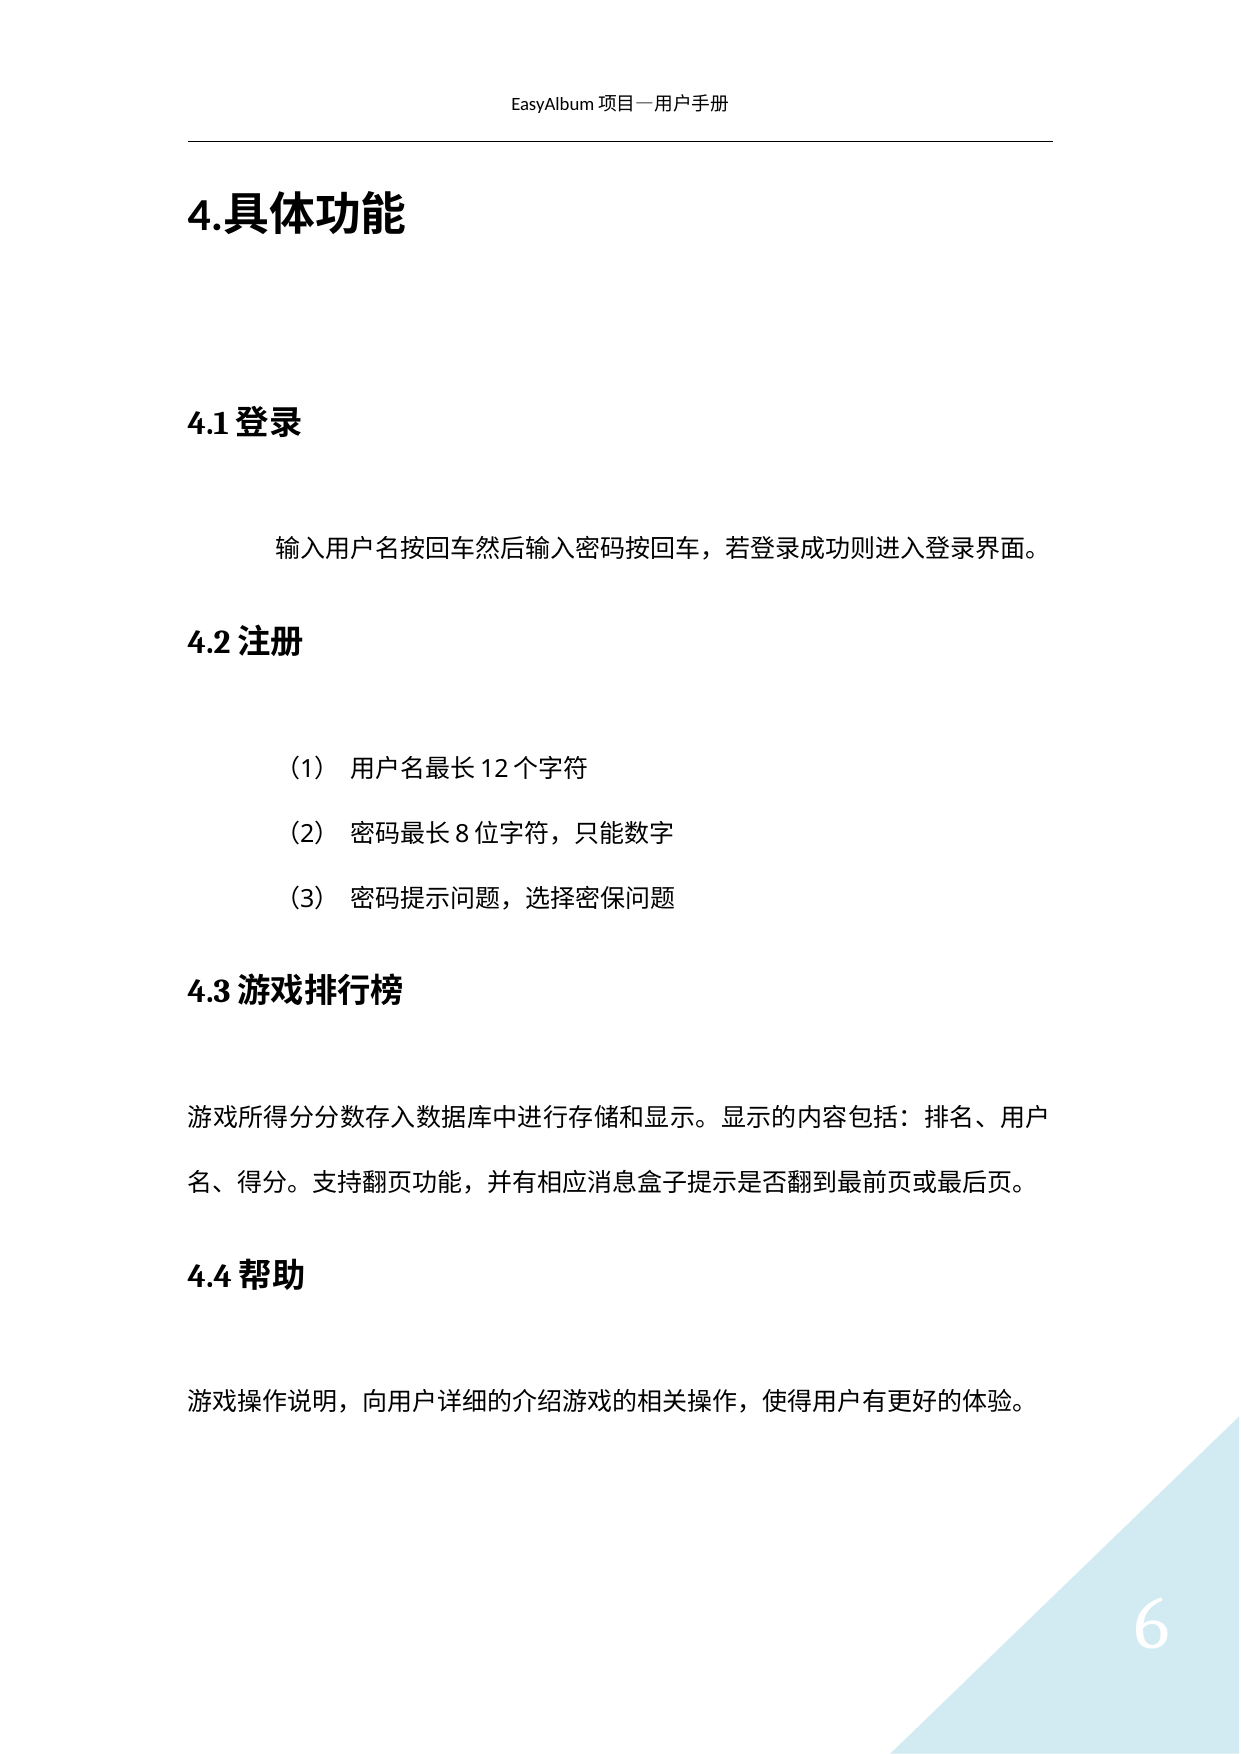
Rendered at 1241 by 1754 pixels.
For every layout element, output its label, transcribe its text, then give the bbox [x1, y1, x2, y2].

text 游戏所得分分数存入数据库中进行存储和显示。显示的内容包括：排名、用户名、得分。支持翻页功能，并有相应消息盒子提示是否翻到最前页或最后页。 [187, 1083, 1053, 1213]
list 用户名最长12个字符 [275, 734, 1053, 799]
text 输入用户名按回车然后输入密码按回车，若登录成功则进入登录界面。 [187, 514, 1053, 579]
list 密码提示问题，选择密保问题 [275, 864, 1053, 929]
subtitle 4.2注册 [187, 607, 1053, 672]
list 密码最长8位字符，只能数字 [275, 799, 1053, 864]
subtitle 4.具体功能 [187, 162, 1053, 259]
subtitle 4.4帮助 [187, 1240, 1053, 1305]
subtitle 4.1登录 [187, 387, 1053, 452]
subtitle 4.3游戏排行榜 [187, 956, 1053, 1021]
text 游戏操作说明，向用户详细的介绍游戏的相关操作，使得用户有更好的体验。 [187, 1367, 1053, 1432]
